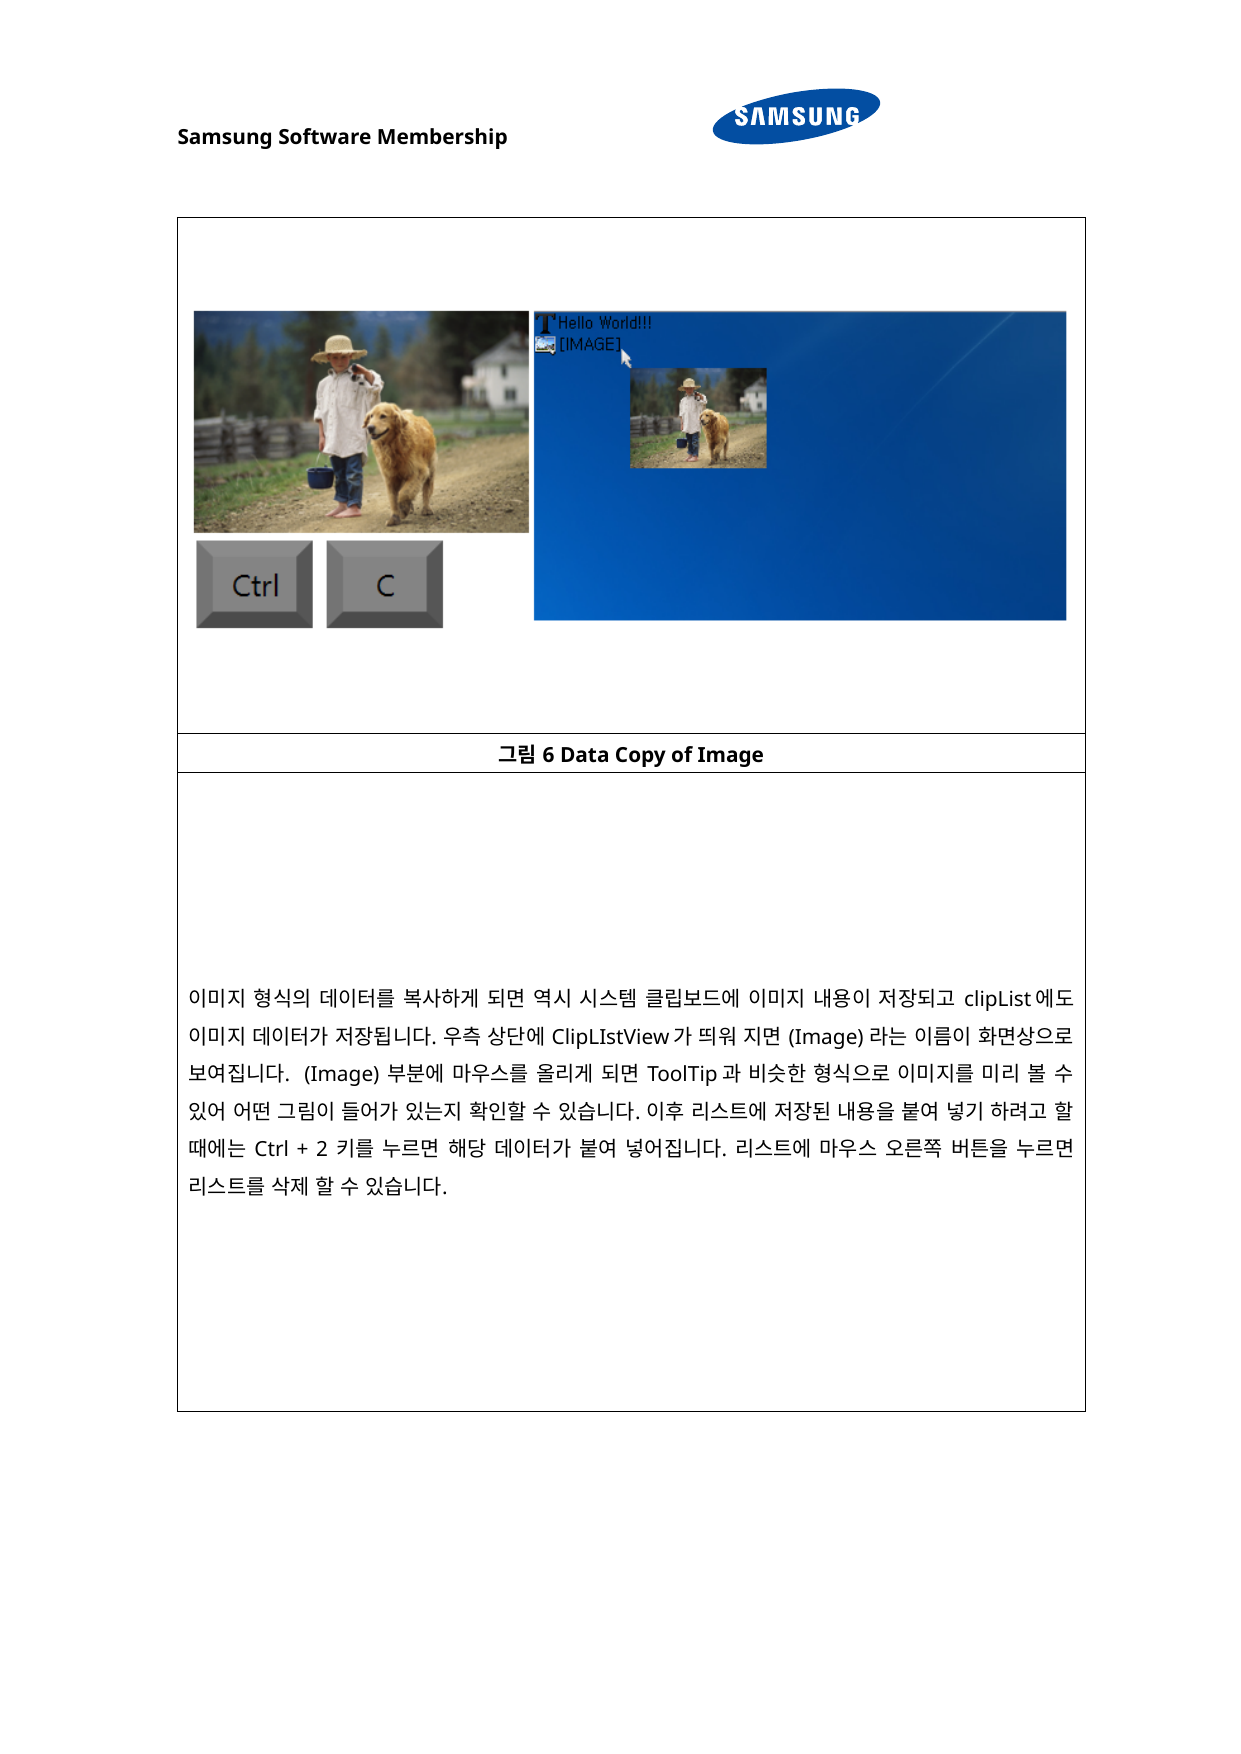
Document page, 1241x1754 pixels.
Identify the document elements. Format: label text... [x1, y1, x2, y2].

table_header [178, 218, 1085, 733]
table_cell 그림 6 Data Copy of Image [178, 734, 1085, 772]
table_cell 이미지 형식의 데이터를 복사하게 되면 역시 시스템 클립보드에 이미지 내용이 저장되고 clipList에도 이미지 데이터가 저장됩니다. 우측 상단에 ClipLIstView가 띄워 지면 (Image) 라는 이름이 화면상으로 보여집니다. (Image) 부분에 마우스를 올리게 되면 ToolTip과 비슷한 형식으로 이미지를 미리 볼 수 있어 어떤 그림이 들어가 있는지 확인할 수 있습니다. 이후 리스트에 저장된 내용을 붙여 넣기 하려고 할 때에는 Ctrl + 2 키를 누르면 해당 데이터가 붙여 넣어집니다. 리스트에 마우스 오른쪽 버튼을 누르면 리스트를 삭제 할 수 있습니다. [178, 773, 1085, 1411]
picture [189, 306, 1074, 632]
